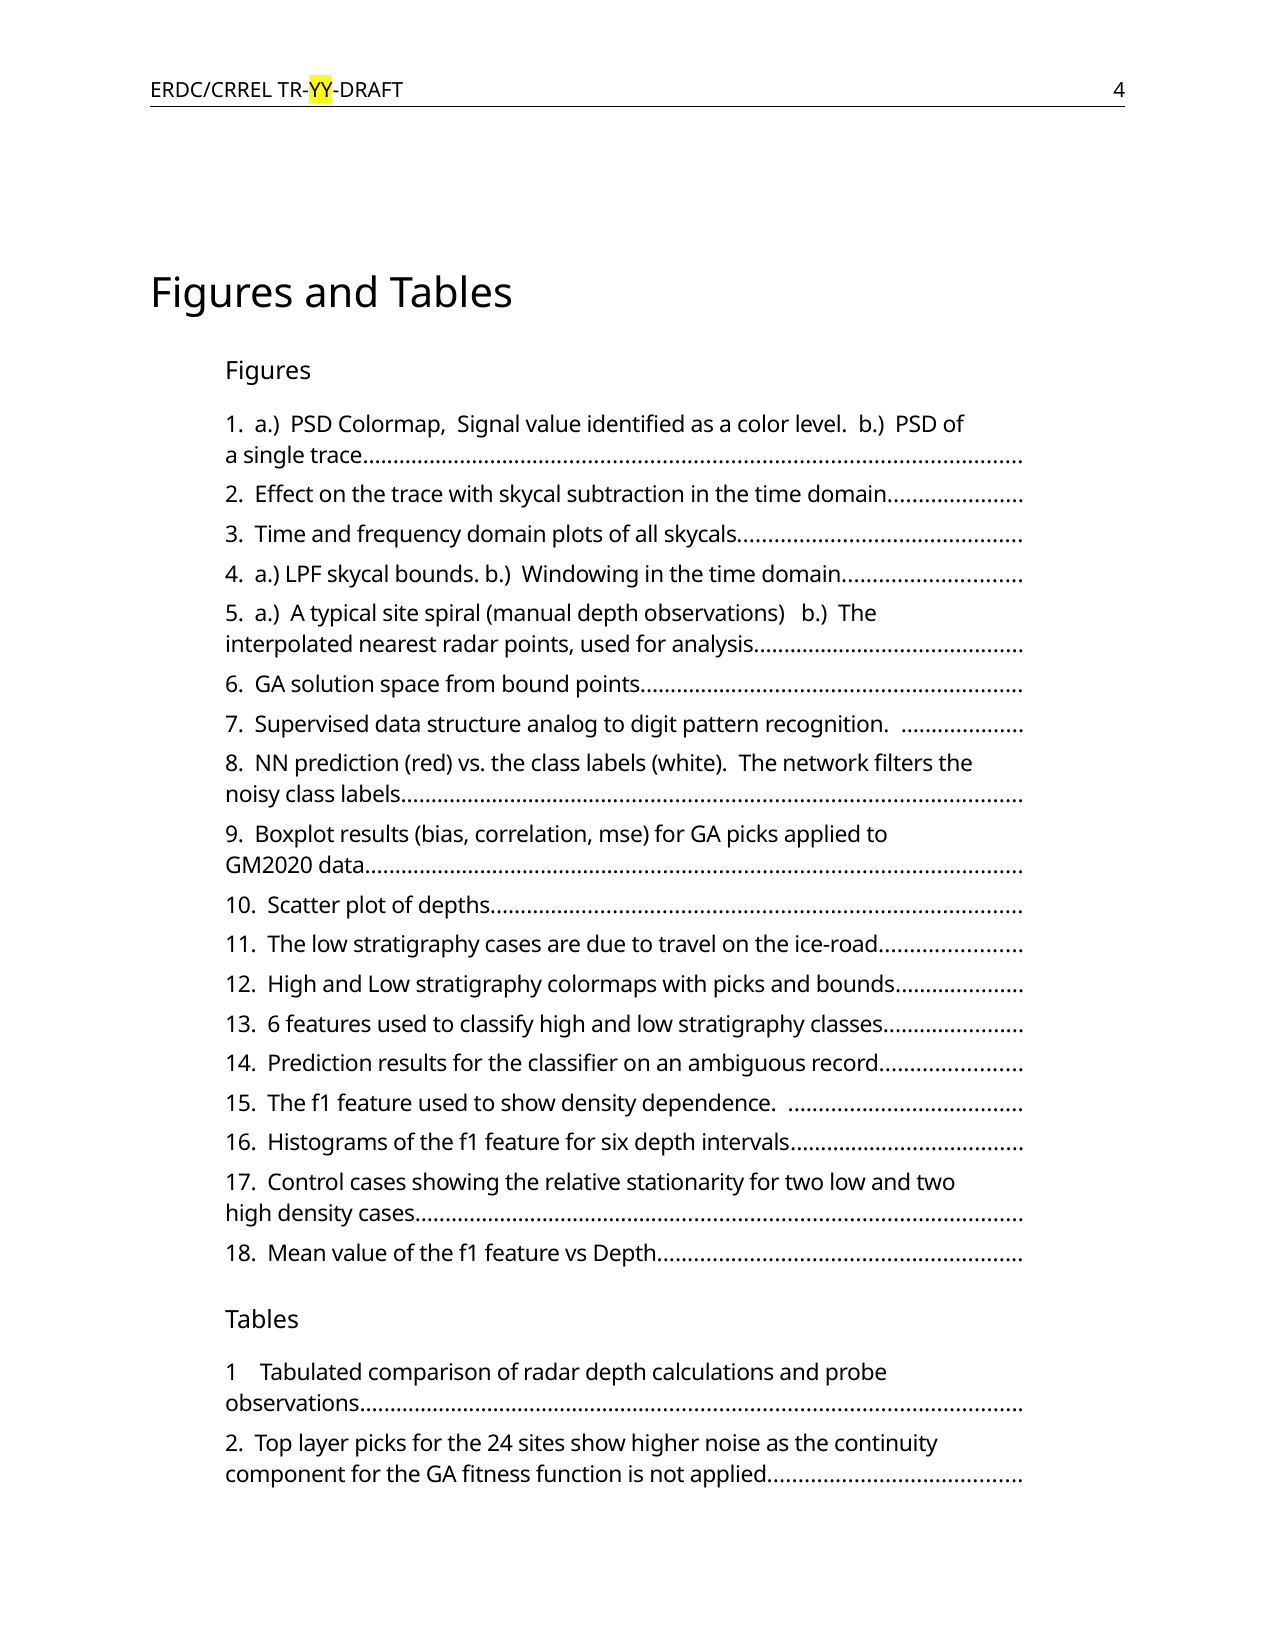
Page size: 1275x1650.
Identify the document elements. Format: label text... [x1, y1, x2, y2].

text 4. a.) LPF skycal bounds. b.) Windowing in the time domain. 12 [225, 557, 975, 589]
text 9. Boxplot results (bias, correlation, mse) for GA picks applied to GM2020 data. 21 [225, 818, 975, 880]
text 11. The low stratigraphy cases are due to travel on the ice-road. 23 [225, 928, 975, 959]
text 1 Tabulated comparison of radar depth calculations and probe observations 20 [225, 1356, 975, 1419]
text Tables [225, 1301, 1050, 1335]
text 13. 6 features used to classify high and low stratigraphy classes. 24 [225, 1007, 975, 1039]
subtitle Figures and Tables [150, 262, 1050, 319]
text 14. Prediction results for the classifier on an ambiguous record. 26 [225, 1047, 975, 1078]
text 2. Top layer picks for the 24 sites show higher noise as the continuity component for the GA fitness function is not applied. 22 [225, 1427, 975, 1489]
text Figures [225, 353, 1050, 387]
text 3. Time and frequency domain plots of all skycals. 11 [225, 518, 975, 549]
text 15. The f1 feature used to show density dependence. . 27 [225, 1087, 975, 1118]
text 18. Mean value of the f1 feature vs Depth. 29 [225, 1237, 975, 1268]
text 17. Control cases showing the relative stationarity for two low and two high density cases. 28 [225, 1166, 975, 1228]
text 5. a.) A typical site spiral (manual depth observations) b.) The interpolated nearest radar points, used for analysis. 14 [225, 597, 975, 659]
text 1. a.) PSD Colormap, Signal value identified as a color level. b.) PSD of a single trace 10 [225, 407, 975, 470]
text 10. Scatter plot of depths. 21 [225, 889, 975, 920]
text 12. High and Low stratigraphy colormaps with picks and bounds 24 [225, 968, 975, 999]
text 8. NN prediction (red) vs. the class labels (white). The network filters the noisy class labels. 18 [225, 747, 975, 809]
text 2. Effect on the trace with skycal subtraction in the time domain. 10 [225, 478, 975, 509]
text 6. GA solution space from bound points. 16 [225, 668, 975, 699]
text 7. Supervised data structure analog to digit pattern recognition. 17 [225, 707, 975, 739]
text 16. Histograms of the f1 feature for six depth intervals 28 [225, 1126, 975, 1157]
